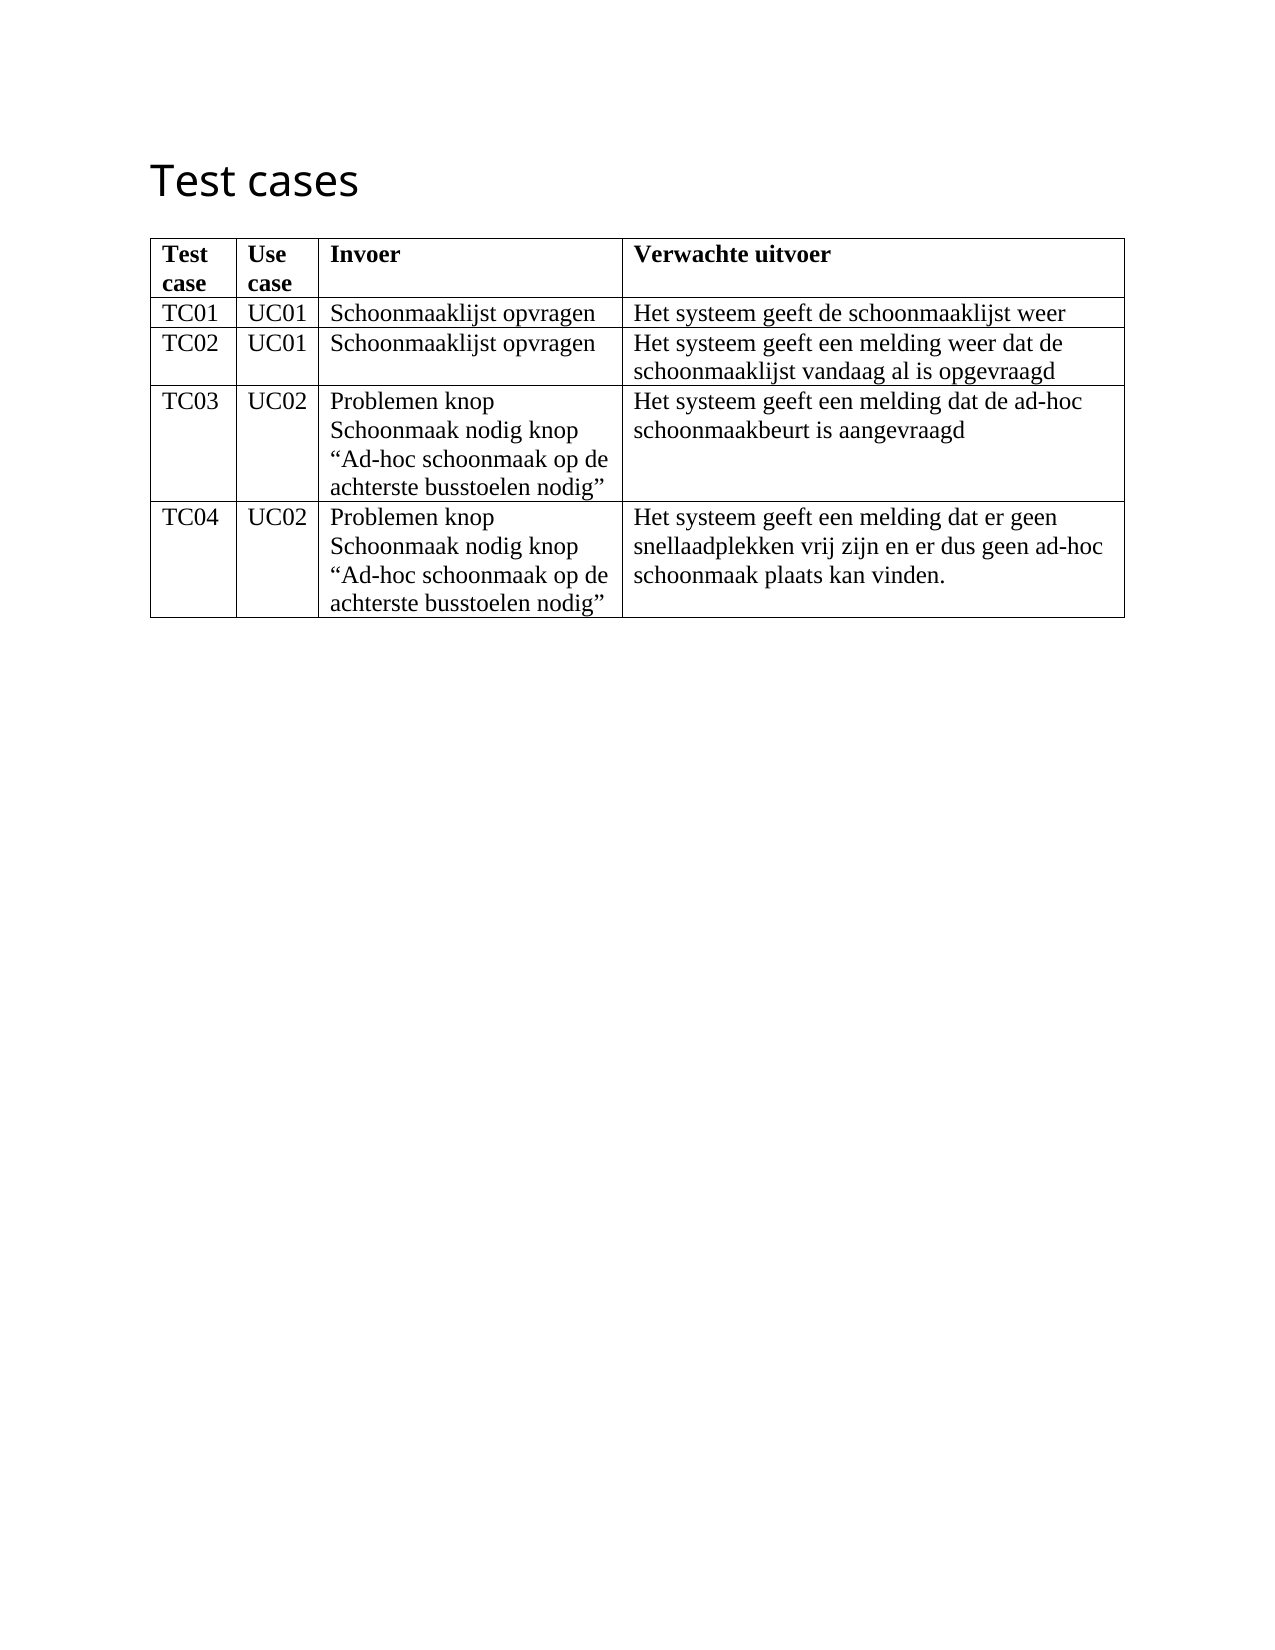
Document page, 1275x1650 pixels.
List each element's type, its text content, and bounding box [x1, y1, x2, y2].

table_cell TC04 [151, 502, 236, 617]
table_header Use case [237, 239, 318, 297]
table_cell UC01 [237, 298, 318, 327]
table_cell Het systeem geeft de schoonmaaklijst weer [623, 298, 1124, 327]
table_cell Het systeem geeft een melding dat er geen snellaadplekken vrij zijn en er dus geen ad-hoc schoonmaak plaats kan vinden. [623, 502, 1124, 617]
table_header Test case [151, 239, 236, 297]
table_cell TC03 [151, 386, 236, 501]
table_header Invoer [319, 239, 622, 297]
table_cell Schoonmaaklijst opvragen [319, 298, 622, 327]
table_cell Schoonmaaklijst opvragen [319, 328, 622, 385]
table_cell UC02 [237, 502, 318, 617]
table_cell TC01 [151, 298, 236, 327]
table_cell Problemen knop Schoonmaak nodig knop “Ad-hoc schoonmaak op de achterste busstoelen nodig” [319, 502, 622, 617]
table_cell TC02 [151, 328, 236, 385]
table_cell UC01 [237, 328, 318, 385]
table_header Verwachte uitvoer [623, 239, 1124, 297]
table_cell Problemen knop Schoonmaak nodig knop “Ad-hoc schoonmaak op de achterste busstoelen nodig” [319, 386, 622, 501]
table_cell Het systeem geeft een melding weer dat de schoonmaaklijst vandaag al is opgevraagd [623, 328, 1124, 385]
table_cell Het systeem geeft een melding dat de ad-hoc schoonmaakbeurt is aangevraagd [623, 386, 1124, 501]
subtitle Test cases [150, 150, 1125, 209]
table_cell UC02 [237, 386, 318, 501]
